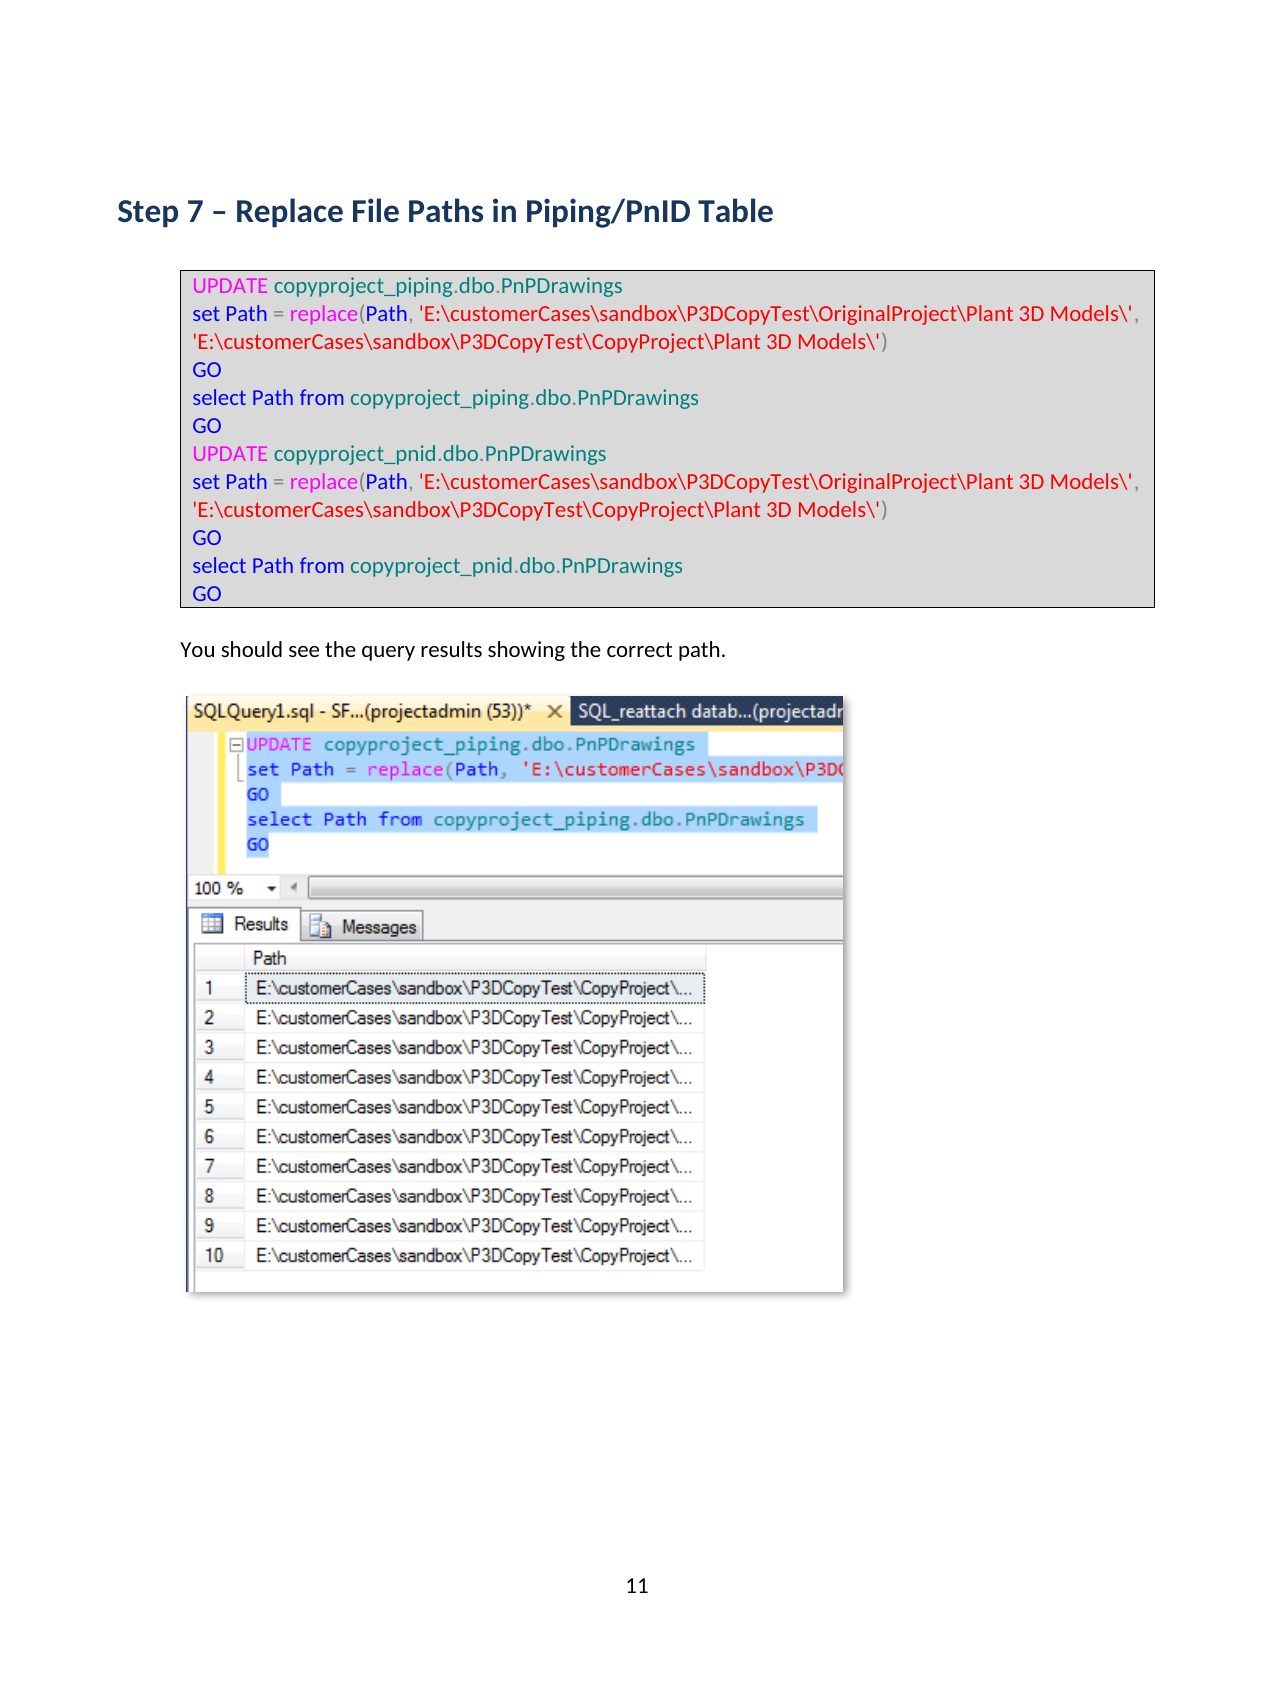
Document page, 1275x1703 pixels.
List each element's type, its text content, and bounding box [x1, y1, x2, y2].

text You should see the query results showing the correct path. [180, 635, 1156, 663]
picture [186, 696, 843, 1292]
subtitle Step 7 – Replace File Paths in Piping/PnID Table [117, 190, 1156, 231]
table_header UPDATE copyproject_piping.dbo.PnPDrawings set Path = replace(Path, 'E:\customerCases\sandbox\P3DCopyTest\OriginalProject\Plant 3D Models\', 'E:\customerCases\sandbox\P3DCopyTest\CopyProject\Plant 3D Models\') GO select Path from copyproject_piping.dbo.PnPDrawings GO UPDATE copyproject_pnid.dbo.PnPDrawings set Path = replace(Path, 'E:\customerCases\sandbox\P3DCopyTest\OriginalProject\Plant 3D Models\', 'E:\customerCases\sandbox\P3DCopyTest\CopyProject\Plant 3D Models\') GO select Path from copyproject_pnid.dbo.PnPDrawings GO [181, 271, 1154, 607]
